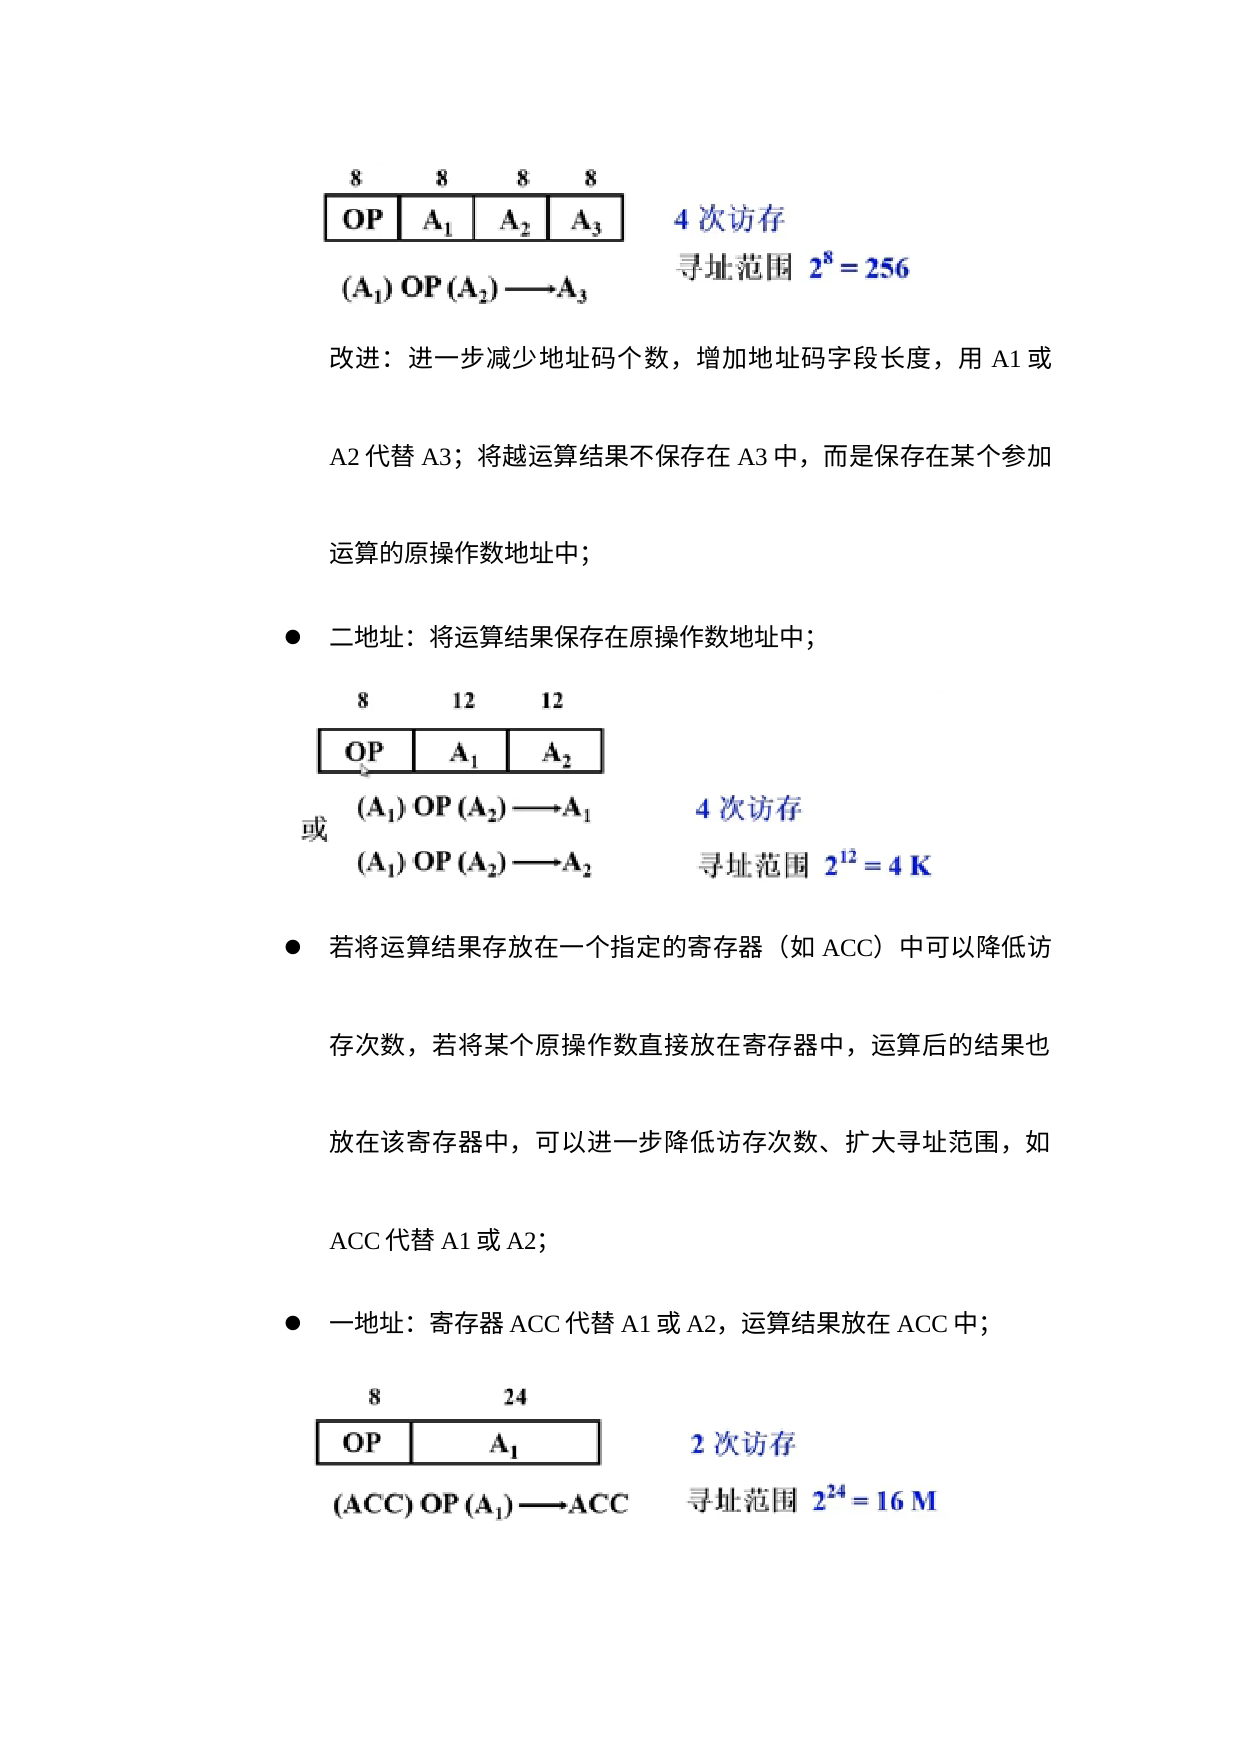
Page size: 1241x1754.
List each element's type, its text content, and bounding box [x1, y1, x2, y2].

list 若将运算结果存放在一个指定的寄存器（如ACC）中可以降低访存次数，若将某个原操作数直接放在寄存器中，运算后的结果也放在该寄存器中，可以进一步降低访存次数、扩大寻址范围，如ACC代替A1或A2； [283, 913, 1053, 1271]
picture [294, 1372, 953, 1535]
list 二地址：将运算结果保存在原操作数地址中； [283, 603, 1053, 668]
picture [291, 685, 950, 886]
list 改进：进一步减少地址码个数，增加地址码字段长度，用A1或A2代替A3；将越运算结果不保存在A3中，而是保存在某个参加运算的原操作数地址中； [329, 324, 1053, 584]
picture [312, 162, 929, 312]
list 一地址：寄存器ACC代替A1或A2，运算结果放在ACC中； [283, 1289, 1053, 1354]
